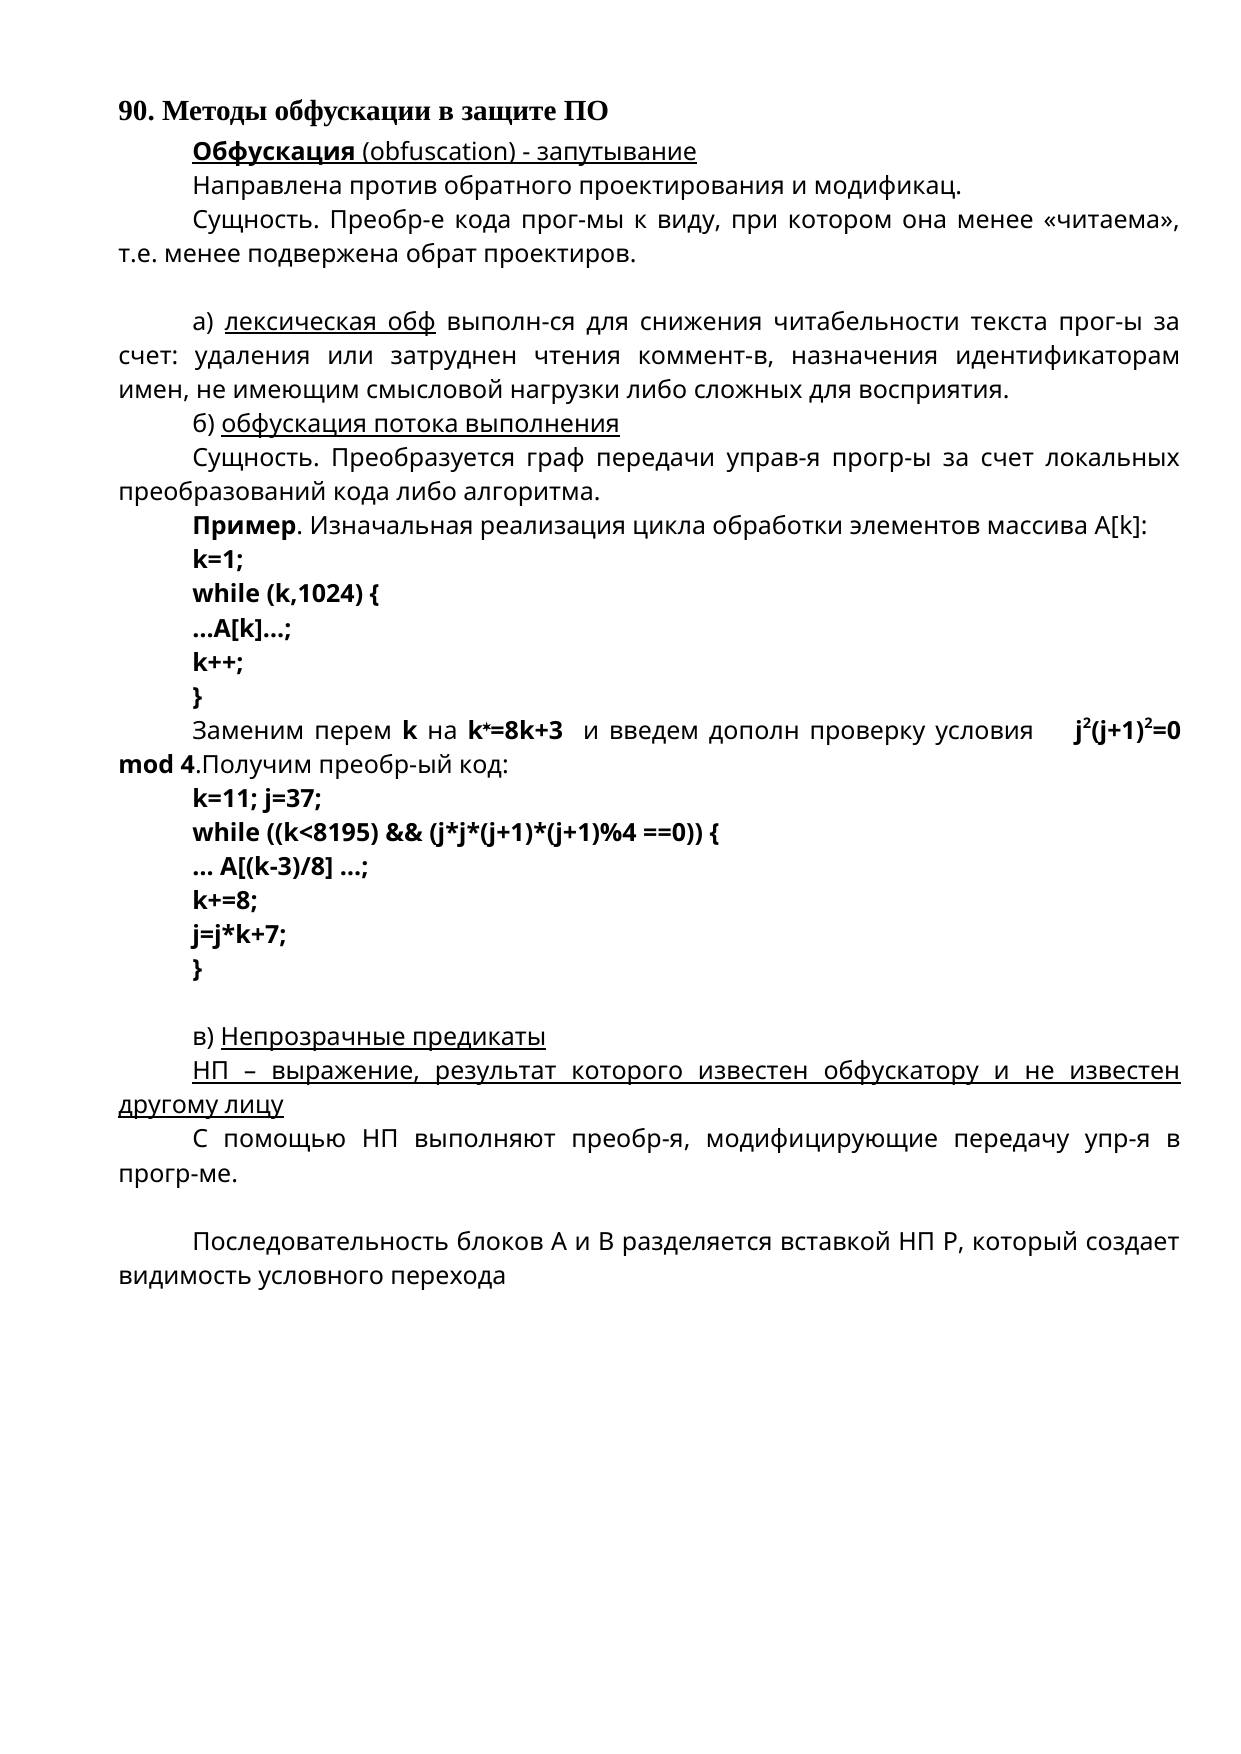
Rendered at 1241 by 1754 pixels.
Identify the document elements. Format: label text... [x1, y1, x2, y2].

text Сущность. Преобразуется граф передачи управ-я прогр-ы за счет локальных преобразований кода либо алгоритма. [118, 440, 1181, 508]
text Направлена против обратного проектирования и модификац. [118, 167, 1181, 201]
text НП – выражение, результат которого известен обфускатору и не известен другому лицу [118, 1053, 1181, 1121]
text k++; [118, 644, 1181, 678]
text Обфускация (obfuscation) - запутывание [118, 133, 1181, 167]
text Пример. Изначальная реализация цикла обработки элементов массива А[k]: [118, 508, 1181, 542]
text } [118, 678, 1181, 712]
text С помощью НП выполняют преобр-я, модифицирующие передачу упр-я в прогр-ме. [118, 1121, 1181, 1189]
text …A[k]…; [118, 610, 1181, 644]
text k=11; j=37; [118, 781, 1181, 814]
text while (k,1024) { [118, 576, 1181, 610]
text Последовательность блоков А и В разделяется вставкой НП Р, который создает видимость условного перехода [118, 1223, 1181, 1291]
text } [118, 951, 1181, 985]
subtitle 90. Методы обфускации в защите ПО [118, 93, 1181, 127]
text в) Непрозрачные предикаты [118, 1019, 1181, 1053]
text б) обфускация потока выполнения [118, 406, 1181, 440]
text while ((k<8195) && (j*j*(j+1)*(j+1)%4 ==0)) { [118, 814, 1181, 849]
text Заменим перем k на k=8k+3 и введем дополн проверку условия j2(j+1)2=0 mod 4.Получим преобр-ый код: [118, 712, 1181, 781]
text а) лексическая обф выполн-ся для снижения читабельности текста прог-ы за счет: удаления или затруднен чтения коммент-в, назначения идентификаторам имен, не имеющим смысловой нагрузки либо сложных для восприятия. [118, 304, 1181, 406]
text … A[(k-3)/8] …; [118, 849, 1181, 883]
text k=1; [118, 542, 1181, 576]
text k+=8; [118, 883, 1181, 917]
text Сущность. Преобр-е кода прог-мы к виду, при котором она менее «читаема», т.е. менее подвержена обрат проектиров. [118, 201, 1181, 269]
text j=j*k+7; [118, 917, 1181, 951]
